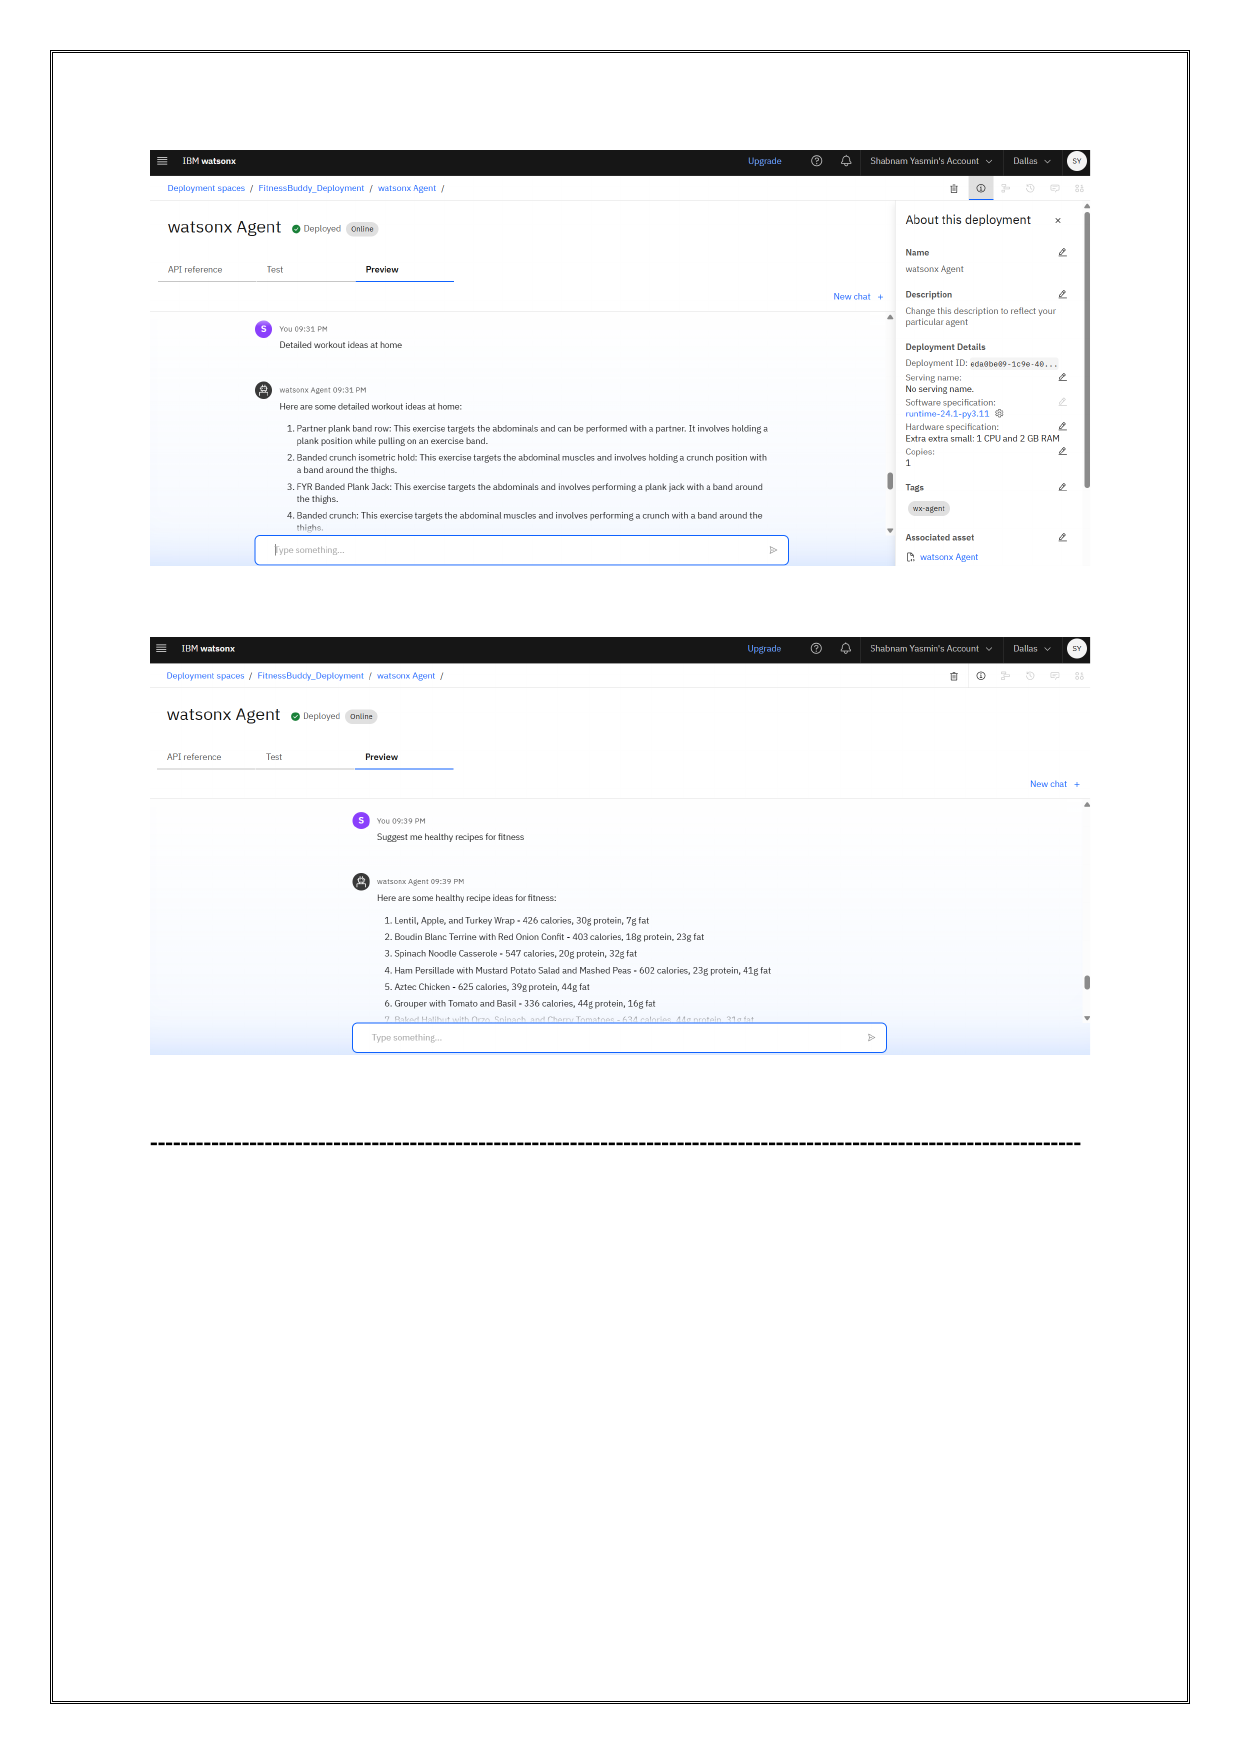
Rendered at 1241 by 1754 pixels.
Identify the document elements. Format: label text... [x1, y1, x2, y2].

picture [150, 150, 1091, 566]
picture [150, 637, 1091, 1055]
text -------------------------------------------------------------------------------------------------------------------------- [150, 1127, 1090, 1158]
